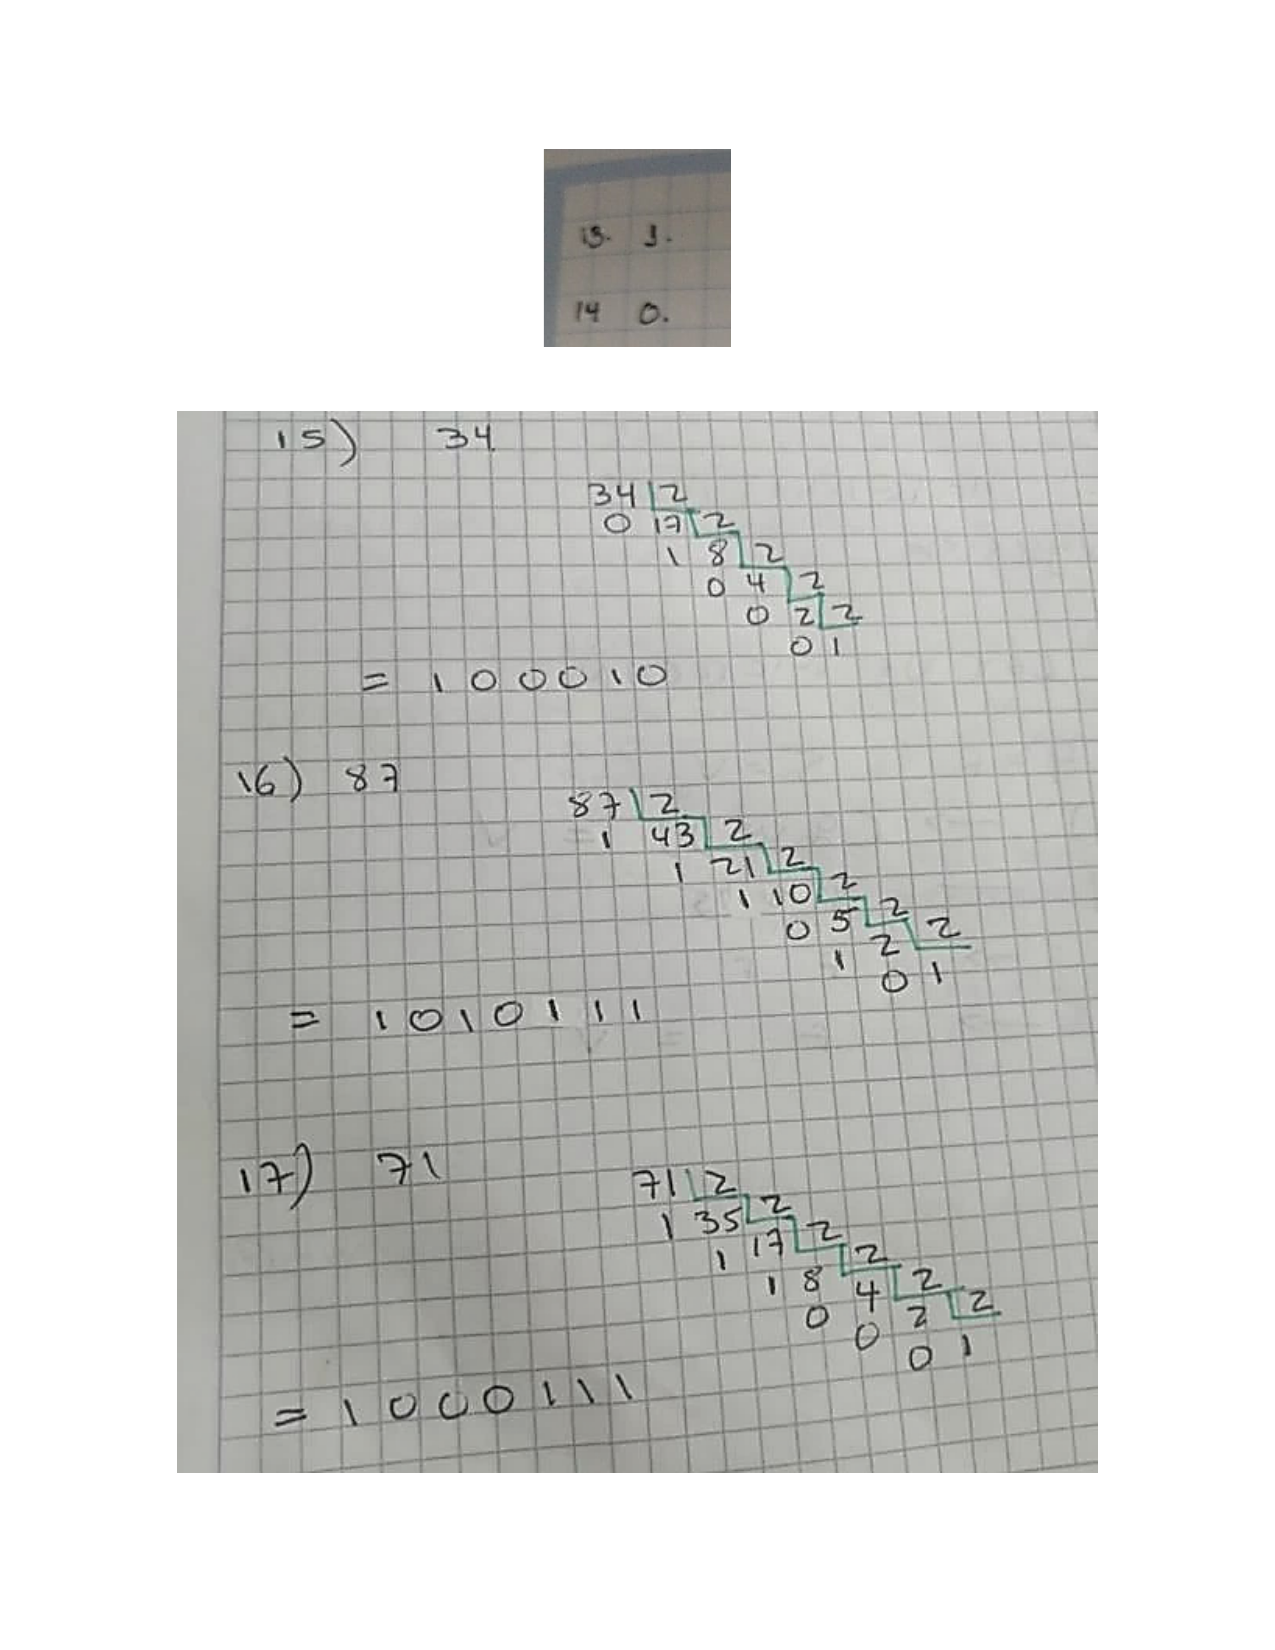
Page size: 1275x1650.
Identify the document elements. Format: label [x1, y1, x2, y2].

picture [177, 411, 1098, 1473]
picture [543, 149, 731, 347]
